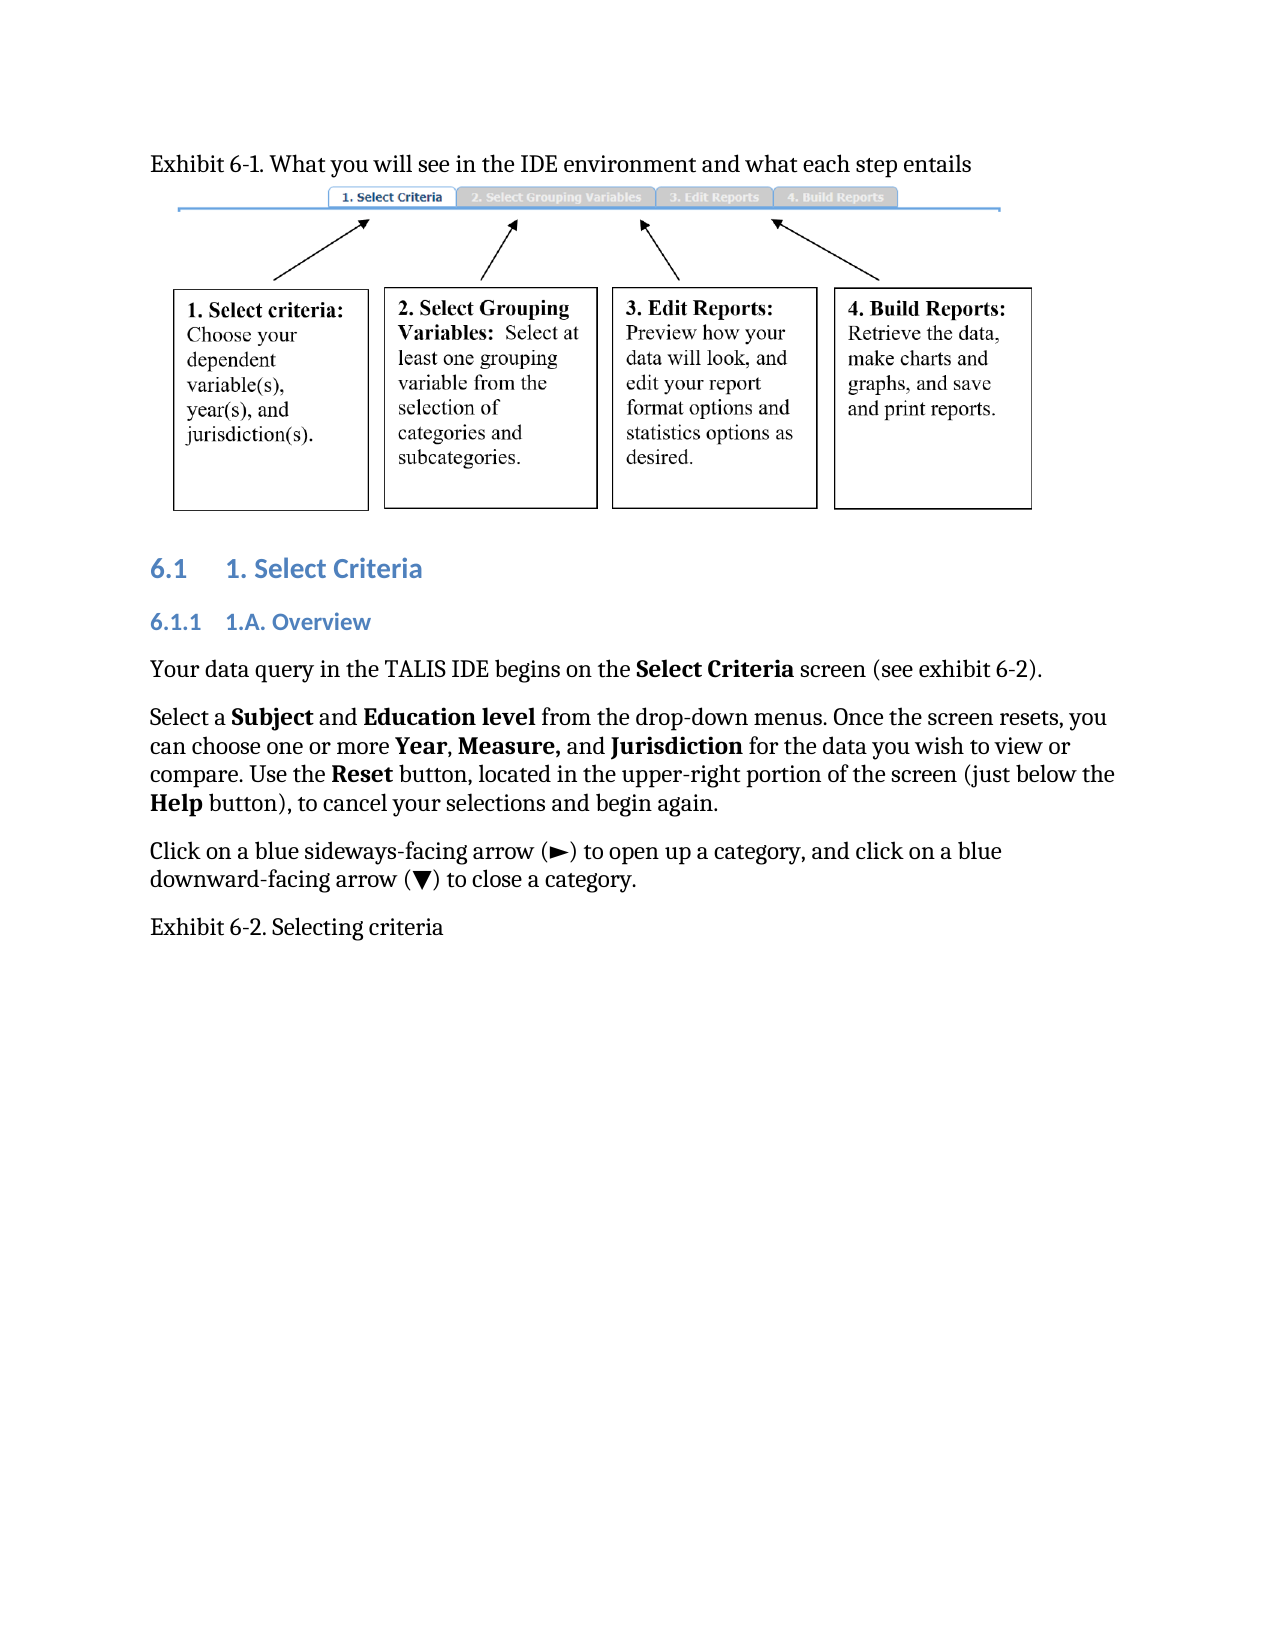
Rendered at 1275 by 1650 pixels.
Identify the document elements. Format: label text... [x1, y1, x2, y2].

picture [168, 178, 1044, 529]
text Click on a blue sideways-facing arrow (►) to open up a category, and click on a blue downward-facing arrow (▼) to close a category. [150, 837, 1125, 894]
text Your data query in the TALIS IDE begins on the Select Criteria screen (see exhibit 6-2). [150, 655, 1125, 684]
subtitle 6.1 1. Select Criteria [150, 550, 1125, 585]
subtitle 6.1.1 1.A. Overview [150, 606, 1125, 637]
text Select a Subject and Education level from the drop-down menus. Once the screen resets, you can choose one or more Year, Measure, and Jurisdiction for the data you wish to view or compare. Use the Reset button, located in the upper-right portion of the screen (just below the Help button), to cancel your selections and begin again. [150, 703, 1125, 818]
text Exhibit 6-2. Selecting criteria [150, 913, 1125, 942]
